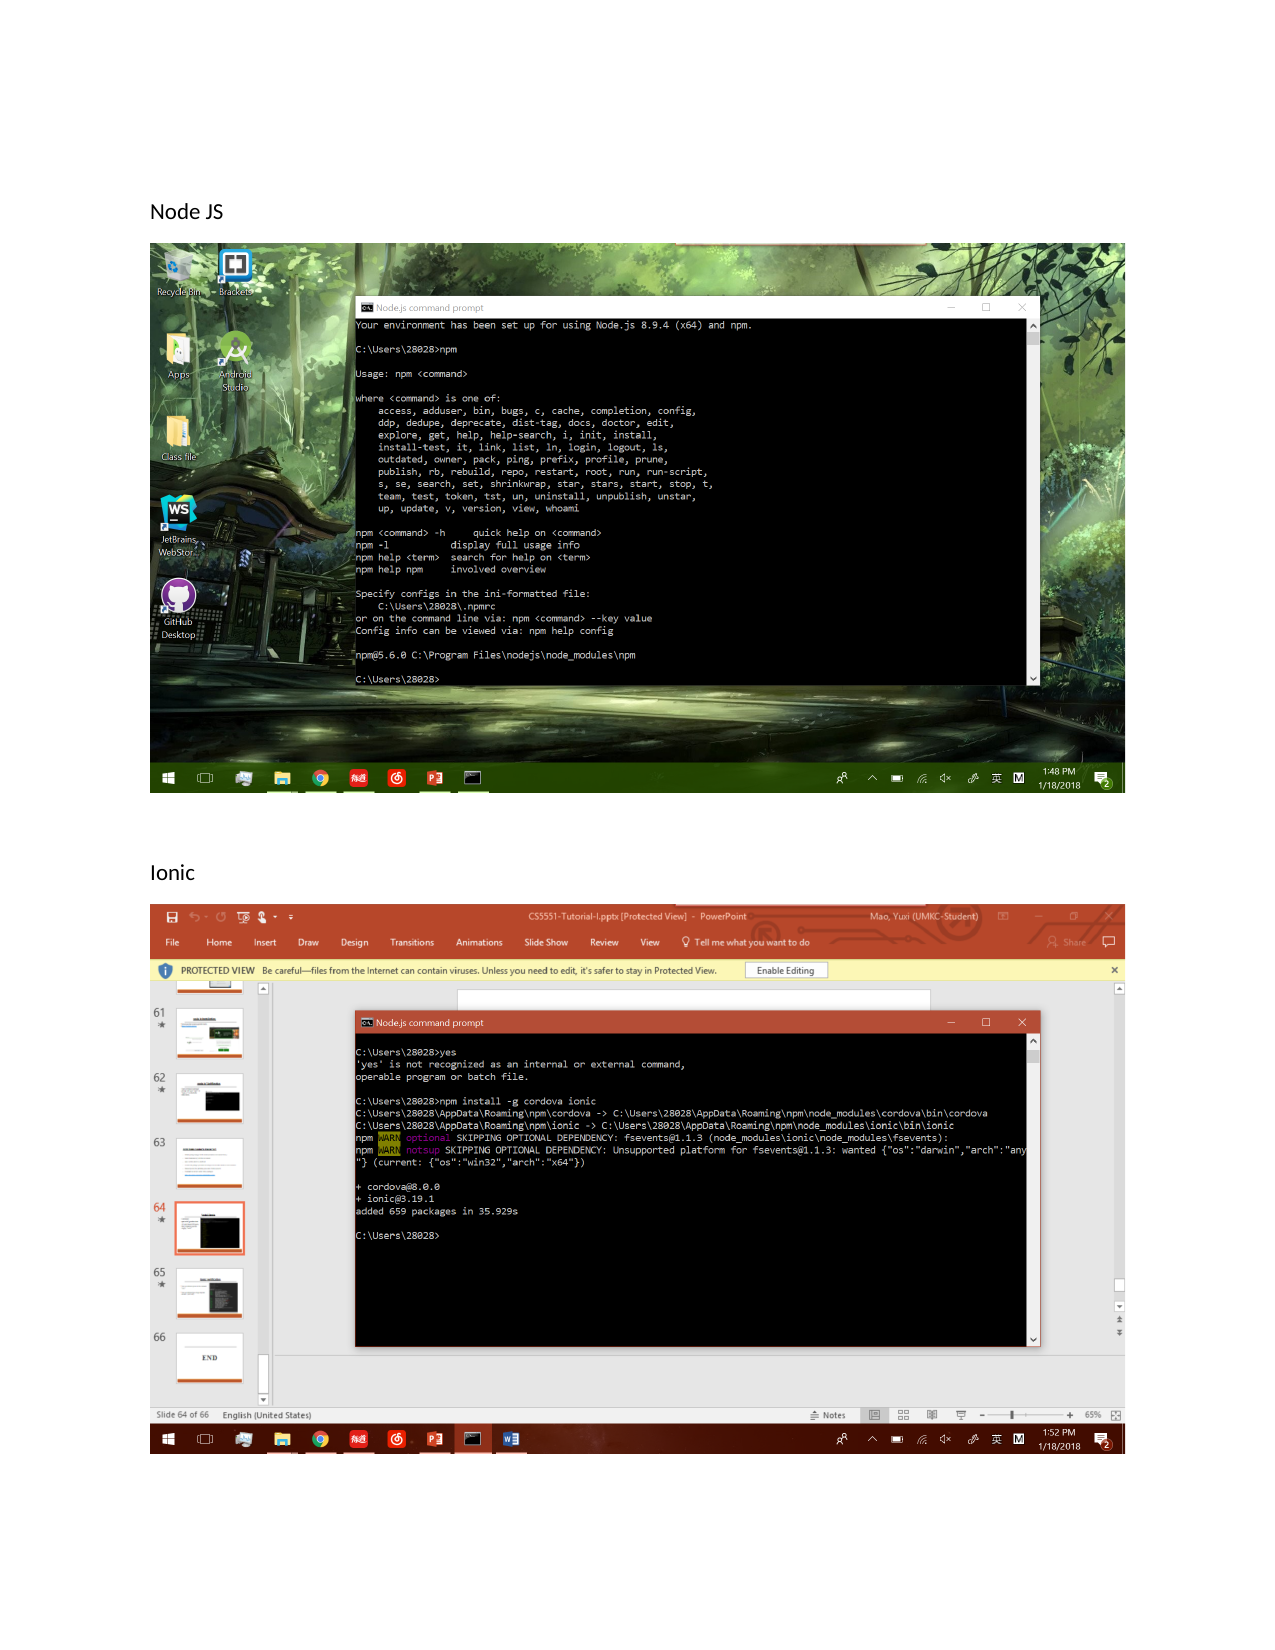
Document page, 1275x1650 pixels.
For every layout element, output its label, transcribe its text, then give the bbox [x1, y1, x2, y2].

picture [150, 243, 1125, 793]
text Ionic [150, 858, 1125, 886]
picture [150, 904, 1125, 1454]
text Node JS [150, 197, 1125, 225]
